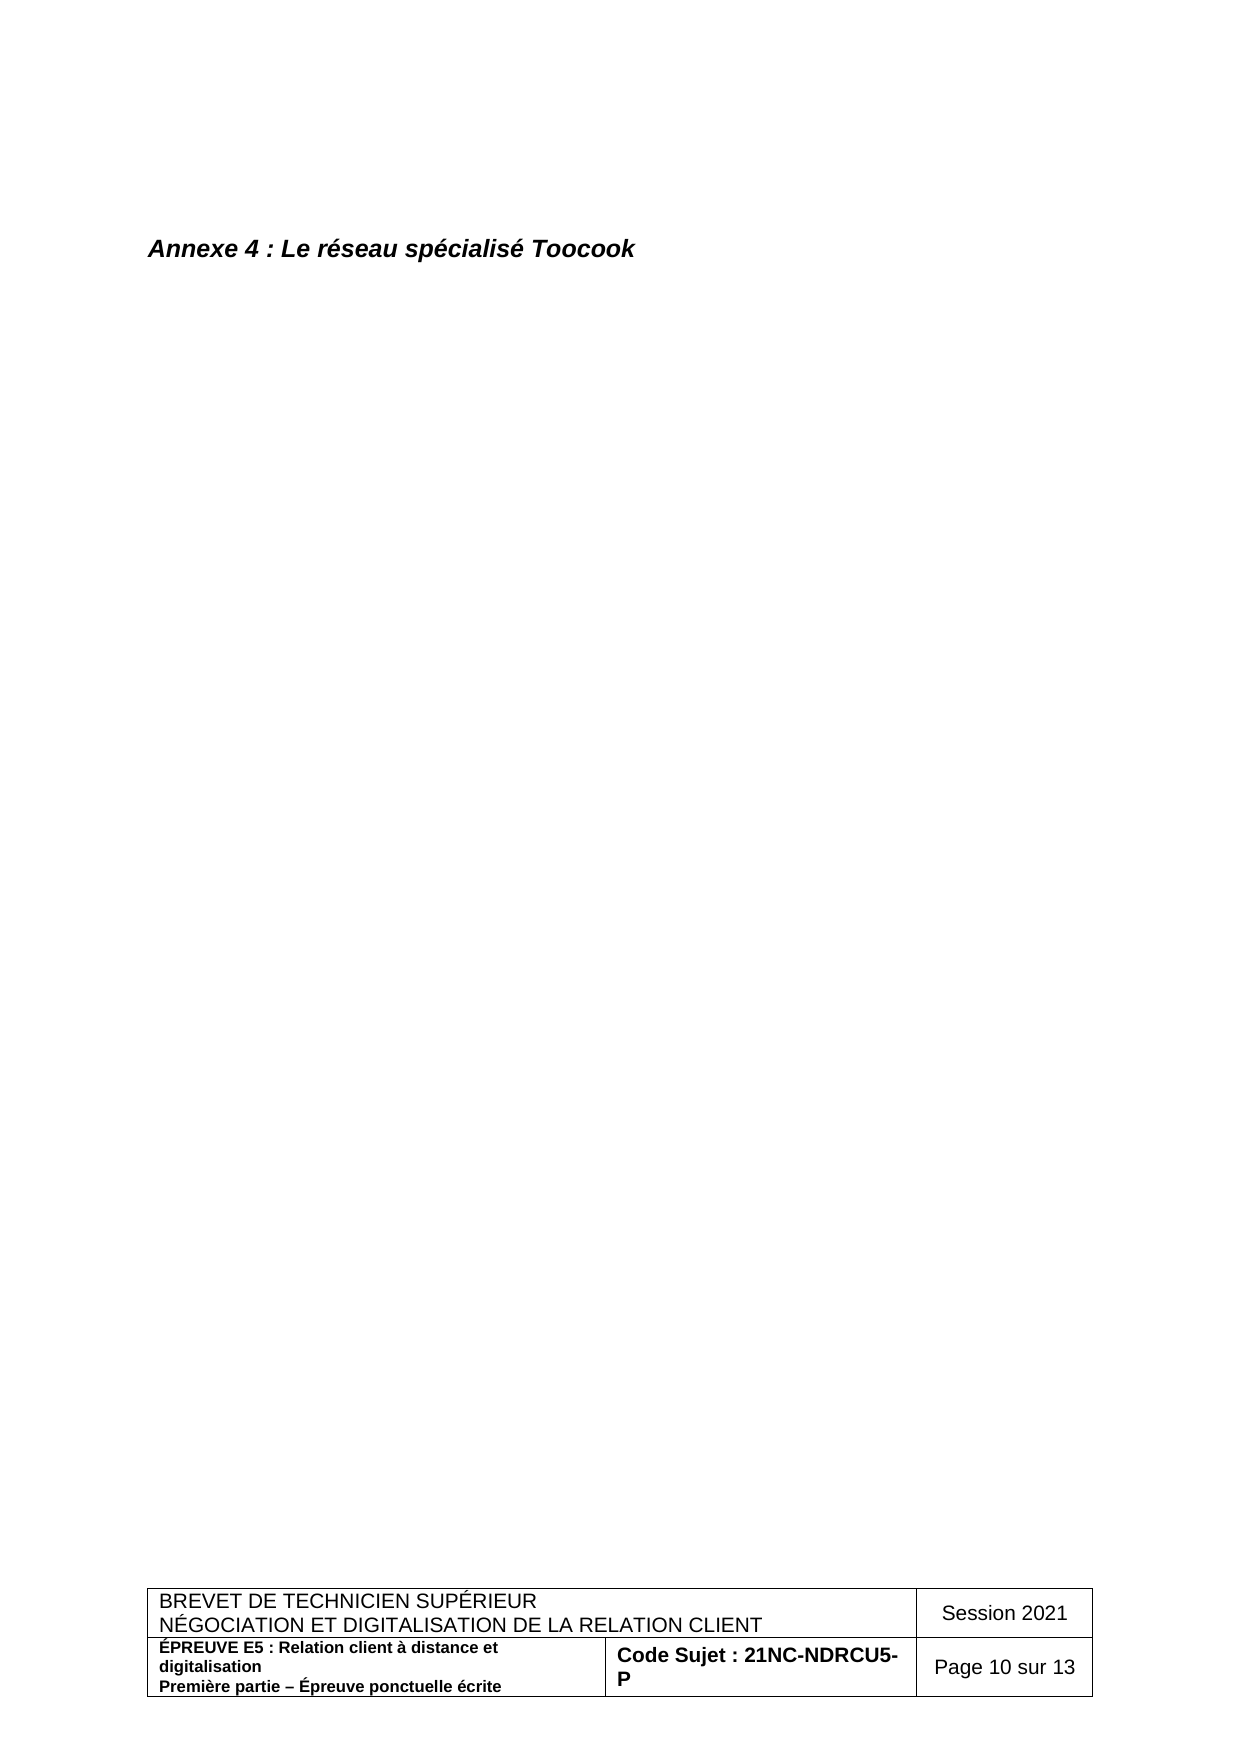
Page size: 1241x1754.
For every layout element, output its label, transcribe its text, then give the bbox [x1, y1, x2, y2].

text Annexe 4 : Le réseau spécialisé Toocook [148, 234, 1093, 263]
